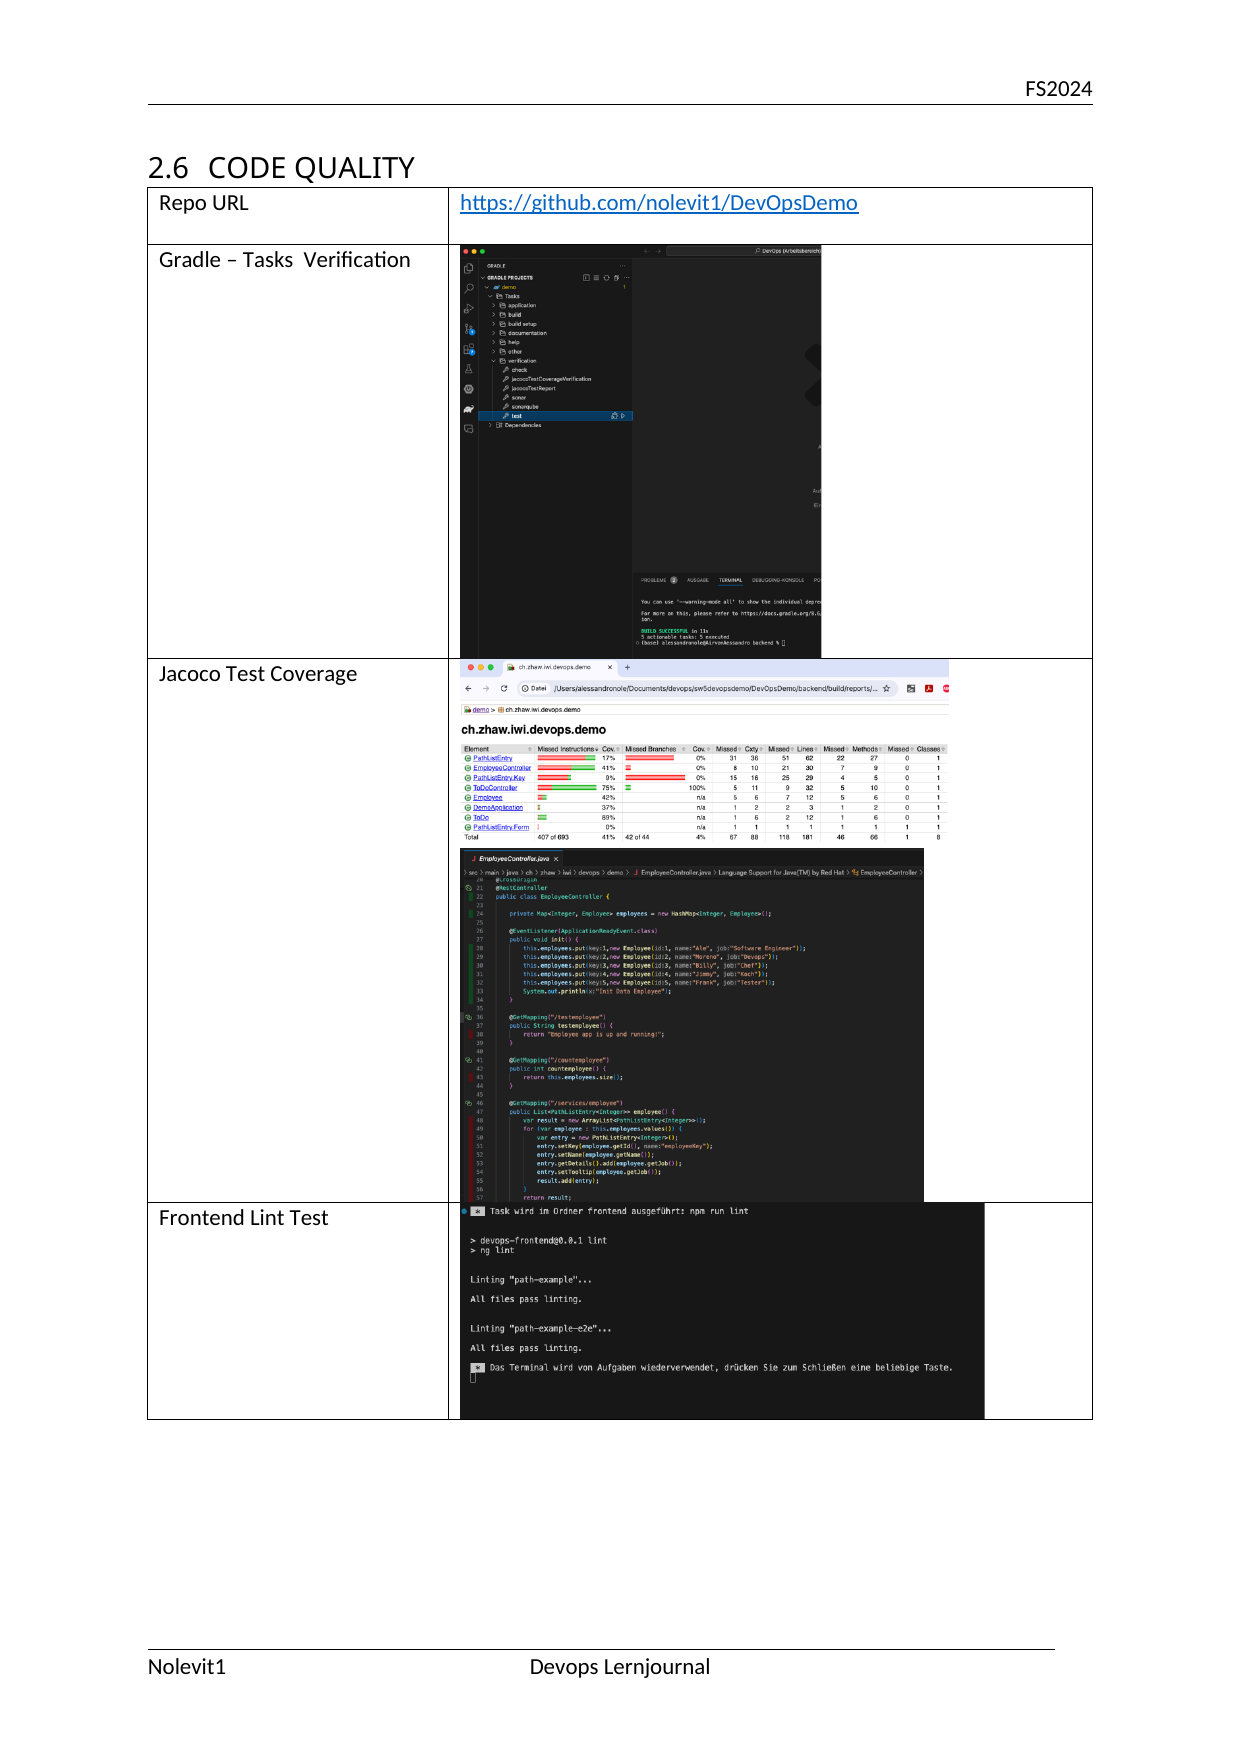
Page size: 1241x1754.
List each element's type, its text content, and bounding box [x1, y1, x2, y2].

table_cell Gradle – Tasks Verification [148, 245, 448, 658]
table_header https://github.com/nolevit1/DevOpsDemo [449, 188, 1092, 244]
table_cell Frontend Lint Test [148, 1203, 448, 1419]
table_cell [449, 245, 460, 658]
table_cell Jacoco Test Coverage [148, 659, 448, 1202]
table_cell [822, 245, 1092, 658]
subtitle Code Quality [148, 148, 1093, 187]
table_header Repo URL [148, 188, 448, 244]
table_cell [985, 1203, 1092, 1419]
table_cell [449, 1203, 460, 1419]
table_cell [924, 659, 1092, 1202]
picture [460, 245, 985, 1419]
table_cell [449, 659, 460, 1202]
